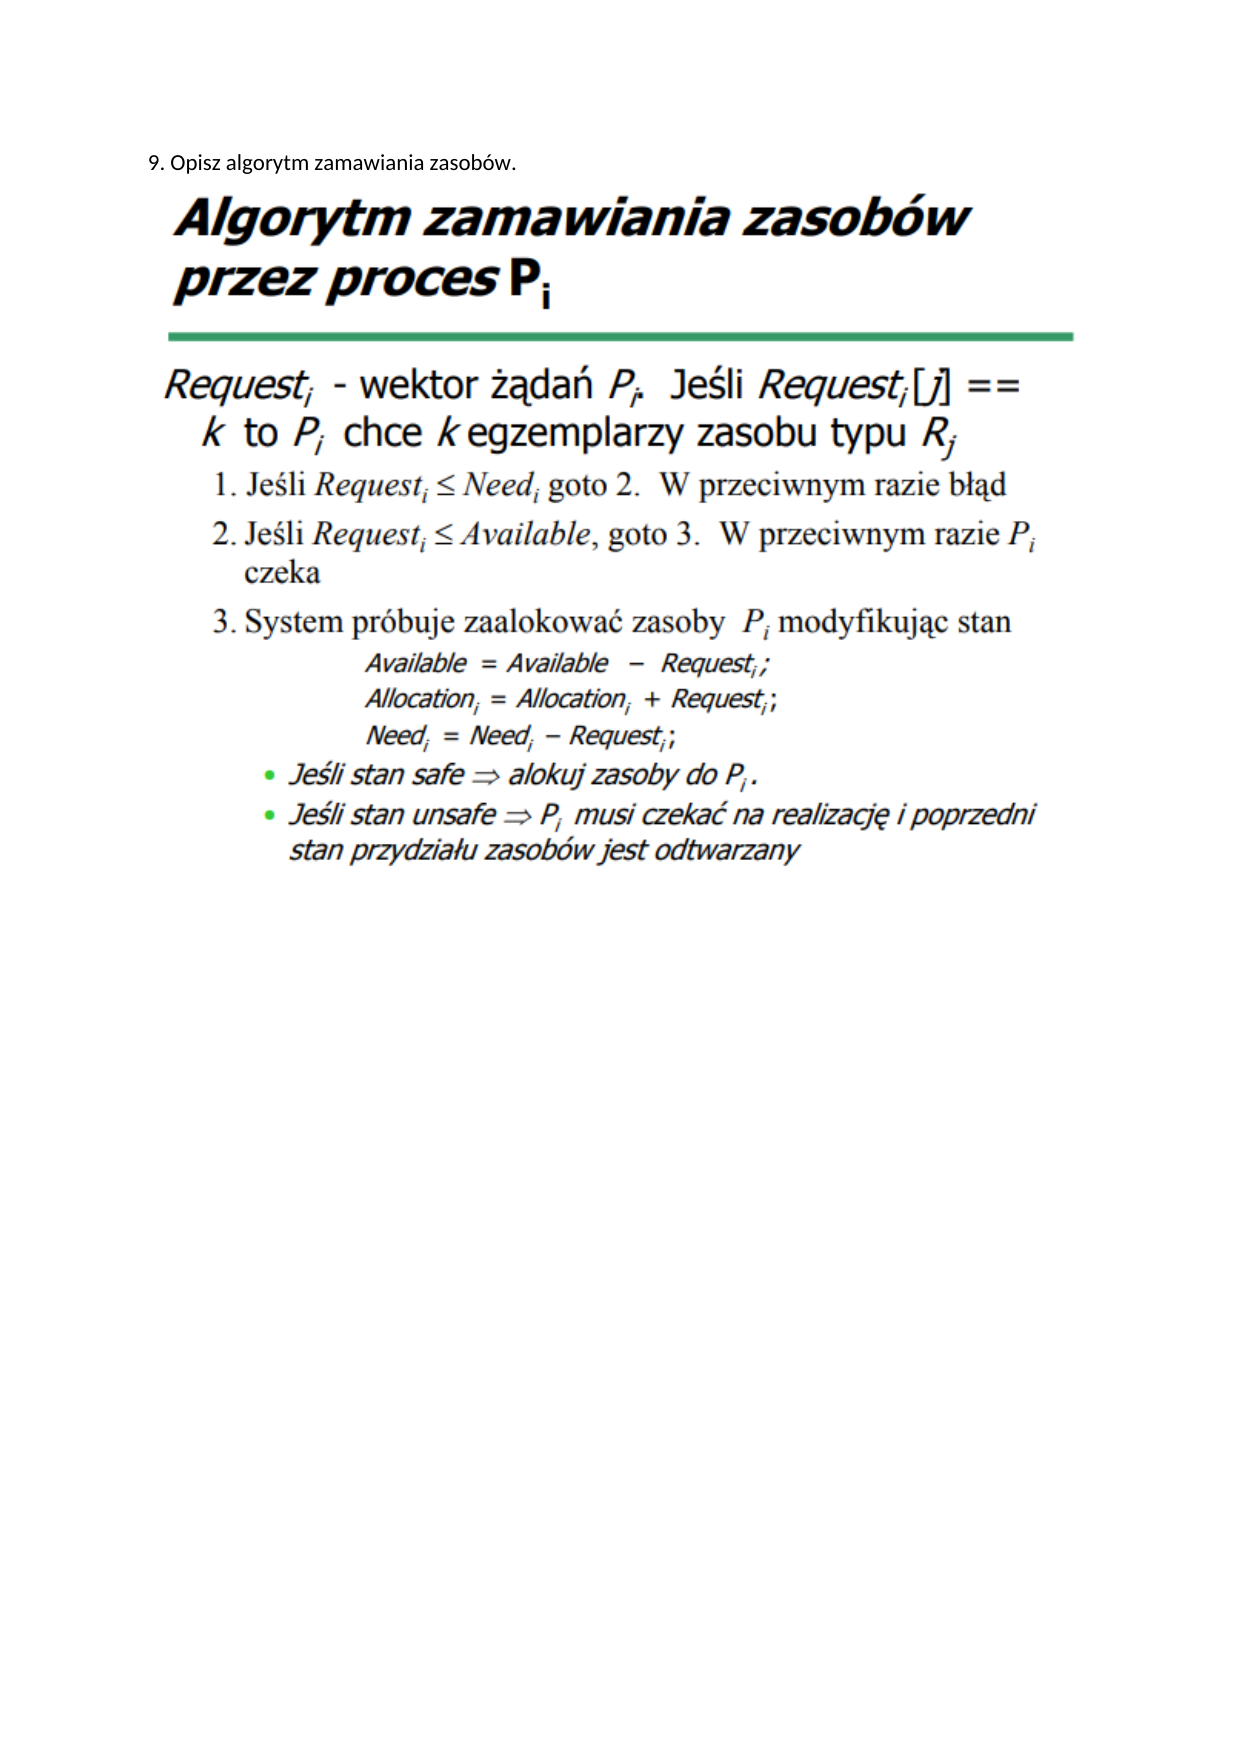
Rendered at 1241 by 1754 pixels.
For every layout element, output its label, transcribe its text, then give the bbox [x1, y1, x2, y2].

text 9. Opisz algorytm zamawiania zasobów. [148, 148, 1093, 177]
picture [147, 177, 1093, 903]
